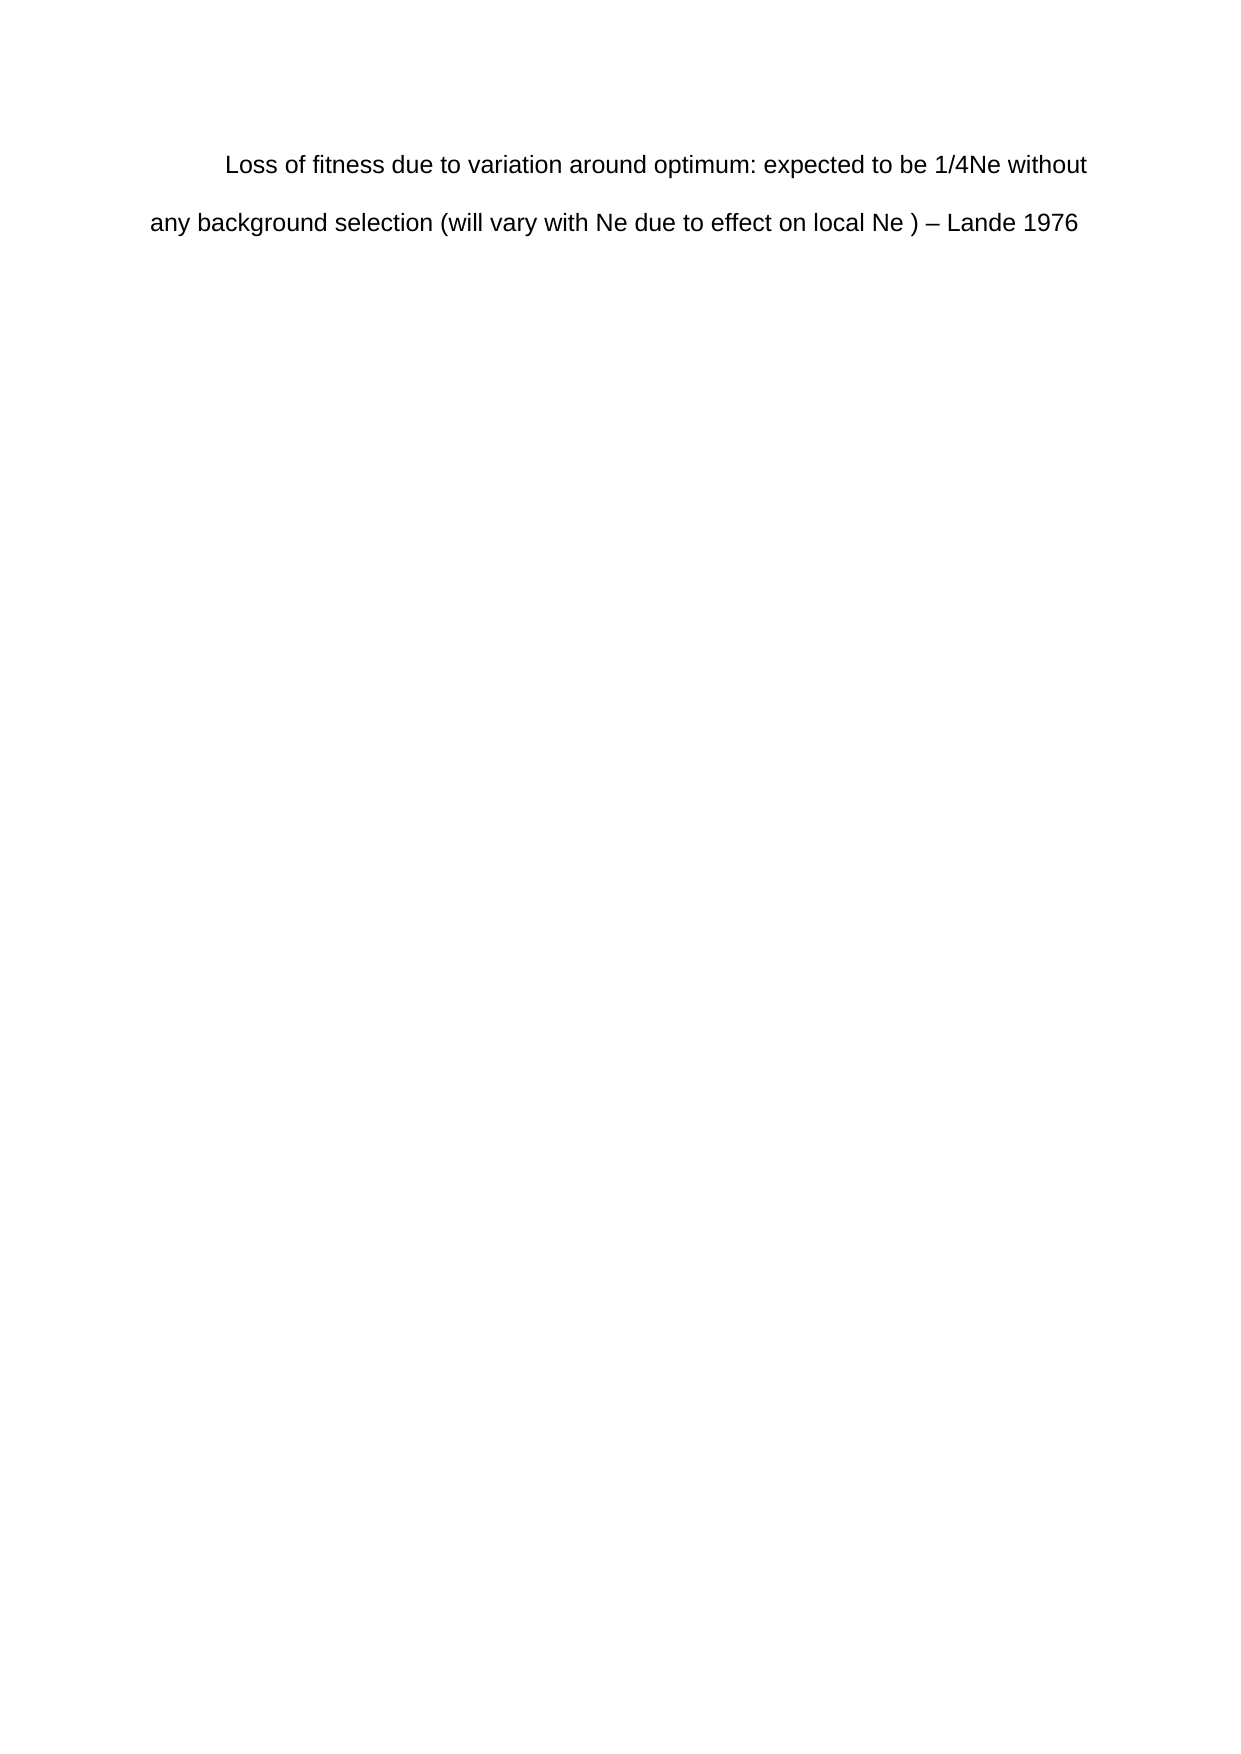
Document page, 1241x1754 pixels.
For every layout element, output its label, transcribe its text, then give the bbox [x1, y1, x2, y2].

text Loss of fitness due to variation around optimum: expected to be 1/4Ne without any background selection (will vary with Ne due to effect on local Ne ) – Lande 1976 [150, 150, 1090, 236]
